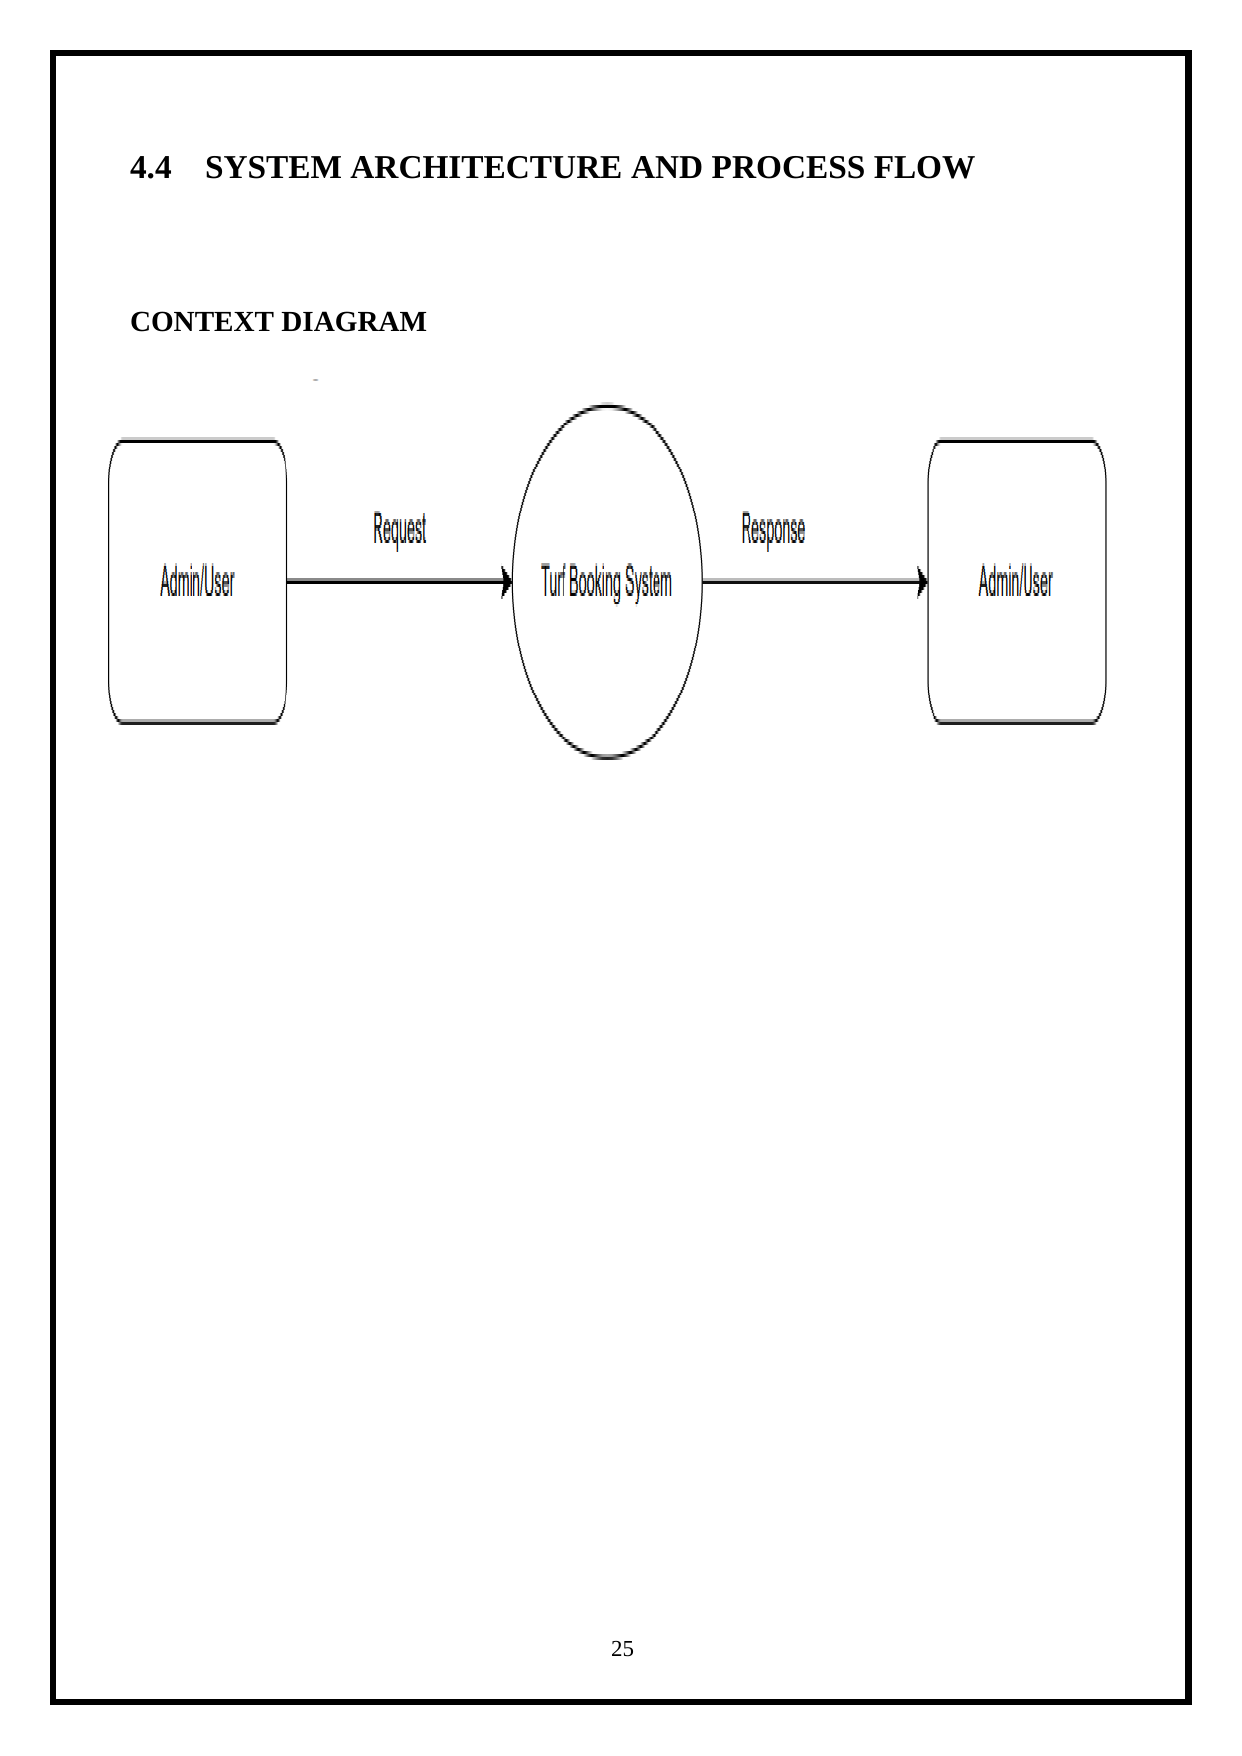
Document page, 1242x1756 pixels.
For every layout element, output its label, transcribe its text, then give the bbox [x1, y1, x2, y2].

picture [100, 379, 1119, 828]
subtitle CONTEXT DIAGRAM [130, 304, 1181, 337]
subtitle SYSTEM ARCHITECTURE AND PROCESS FLOW [130, 148, 1181, 186]
